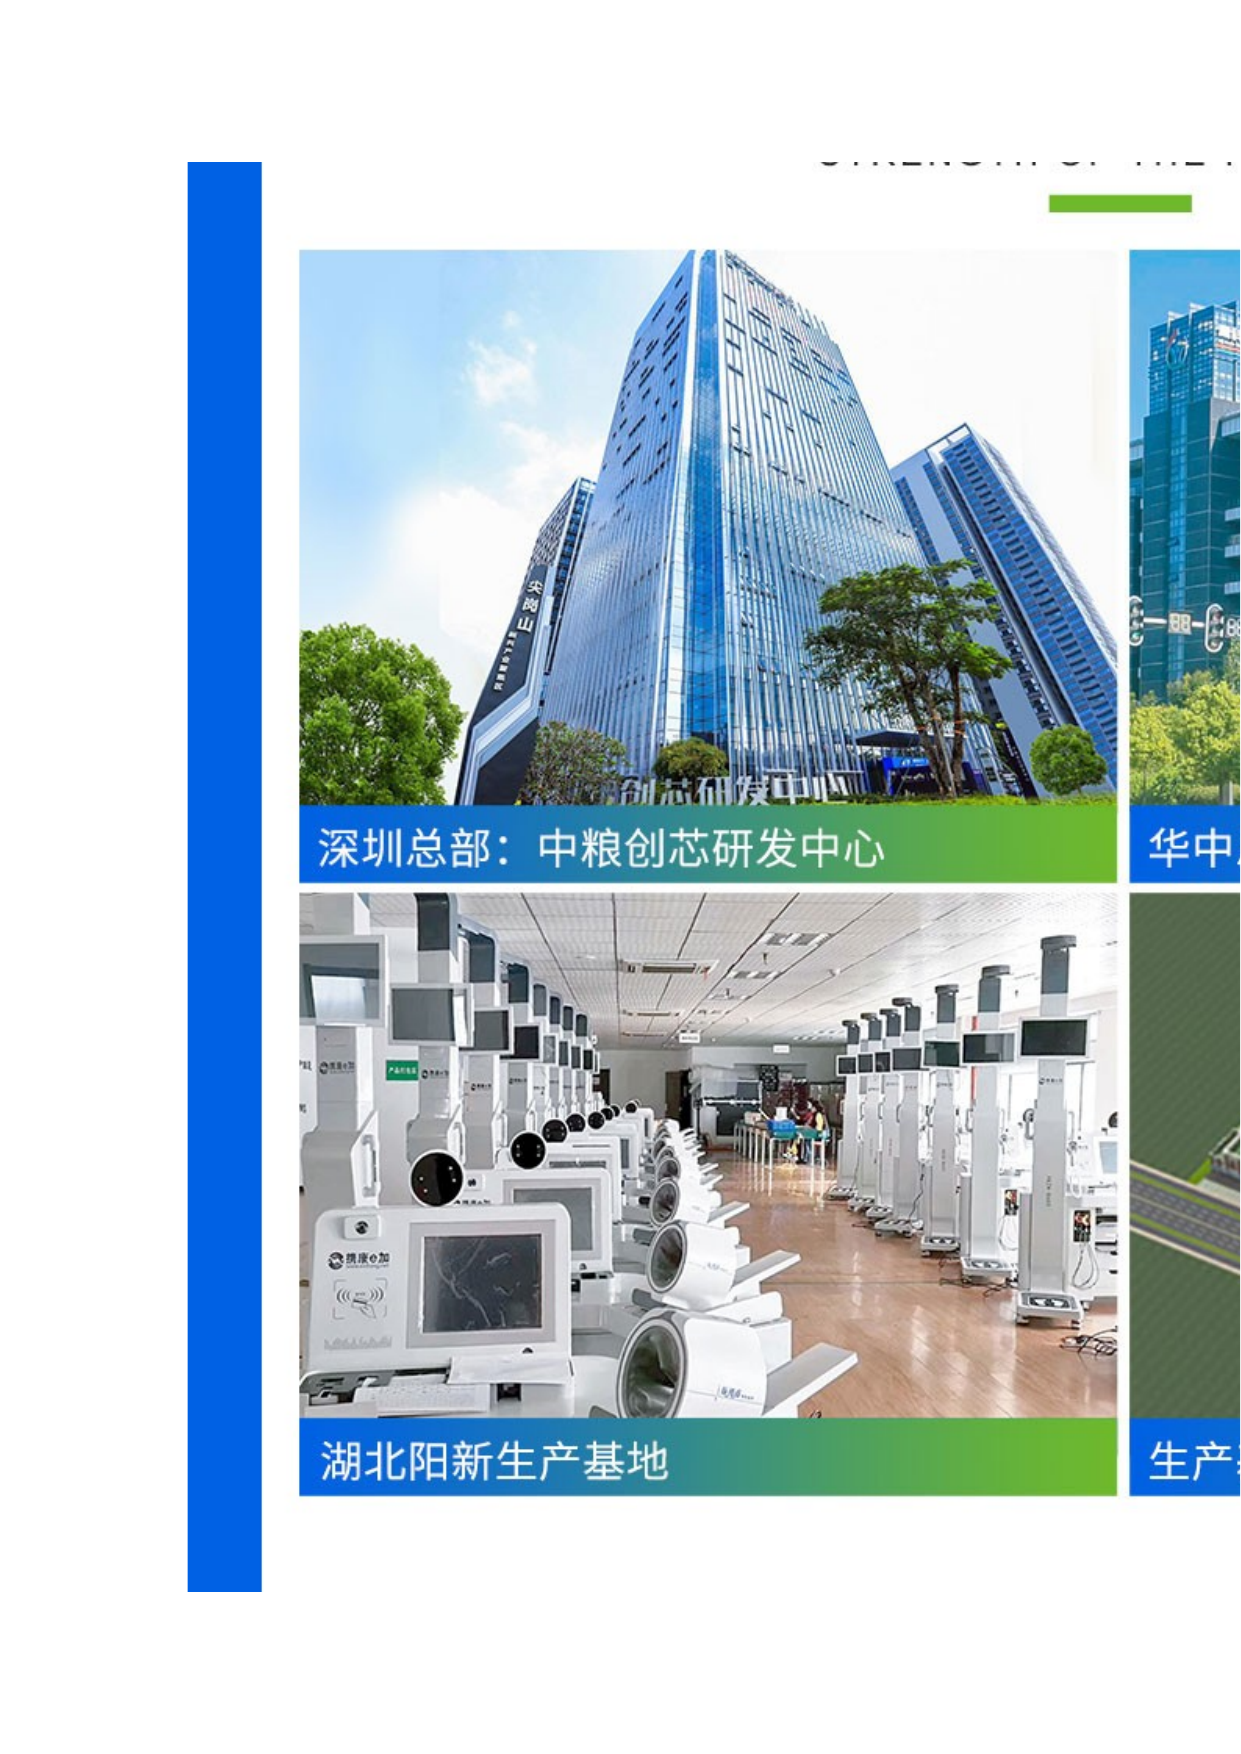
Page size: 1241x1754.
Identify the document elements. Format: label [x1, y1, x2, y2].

picture [187, 162, 1241, 1592]
